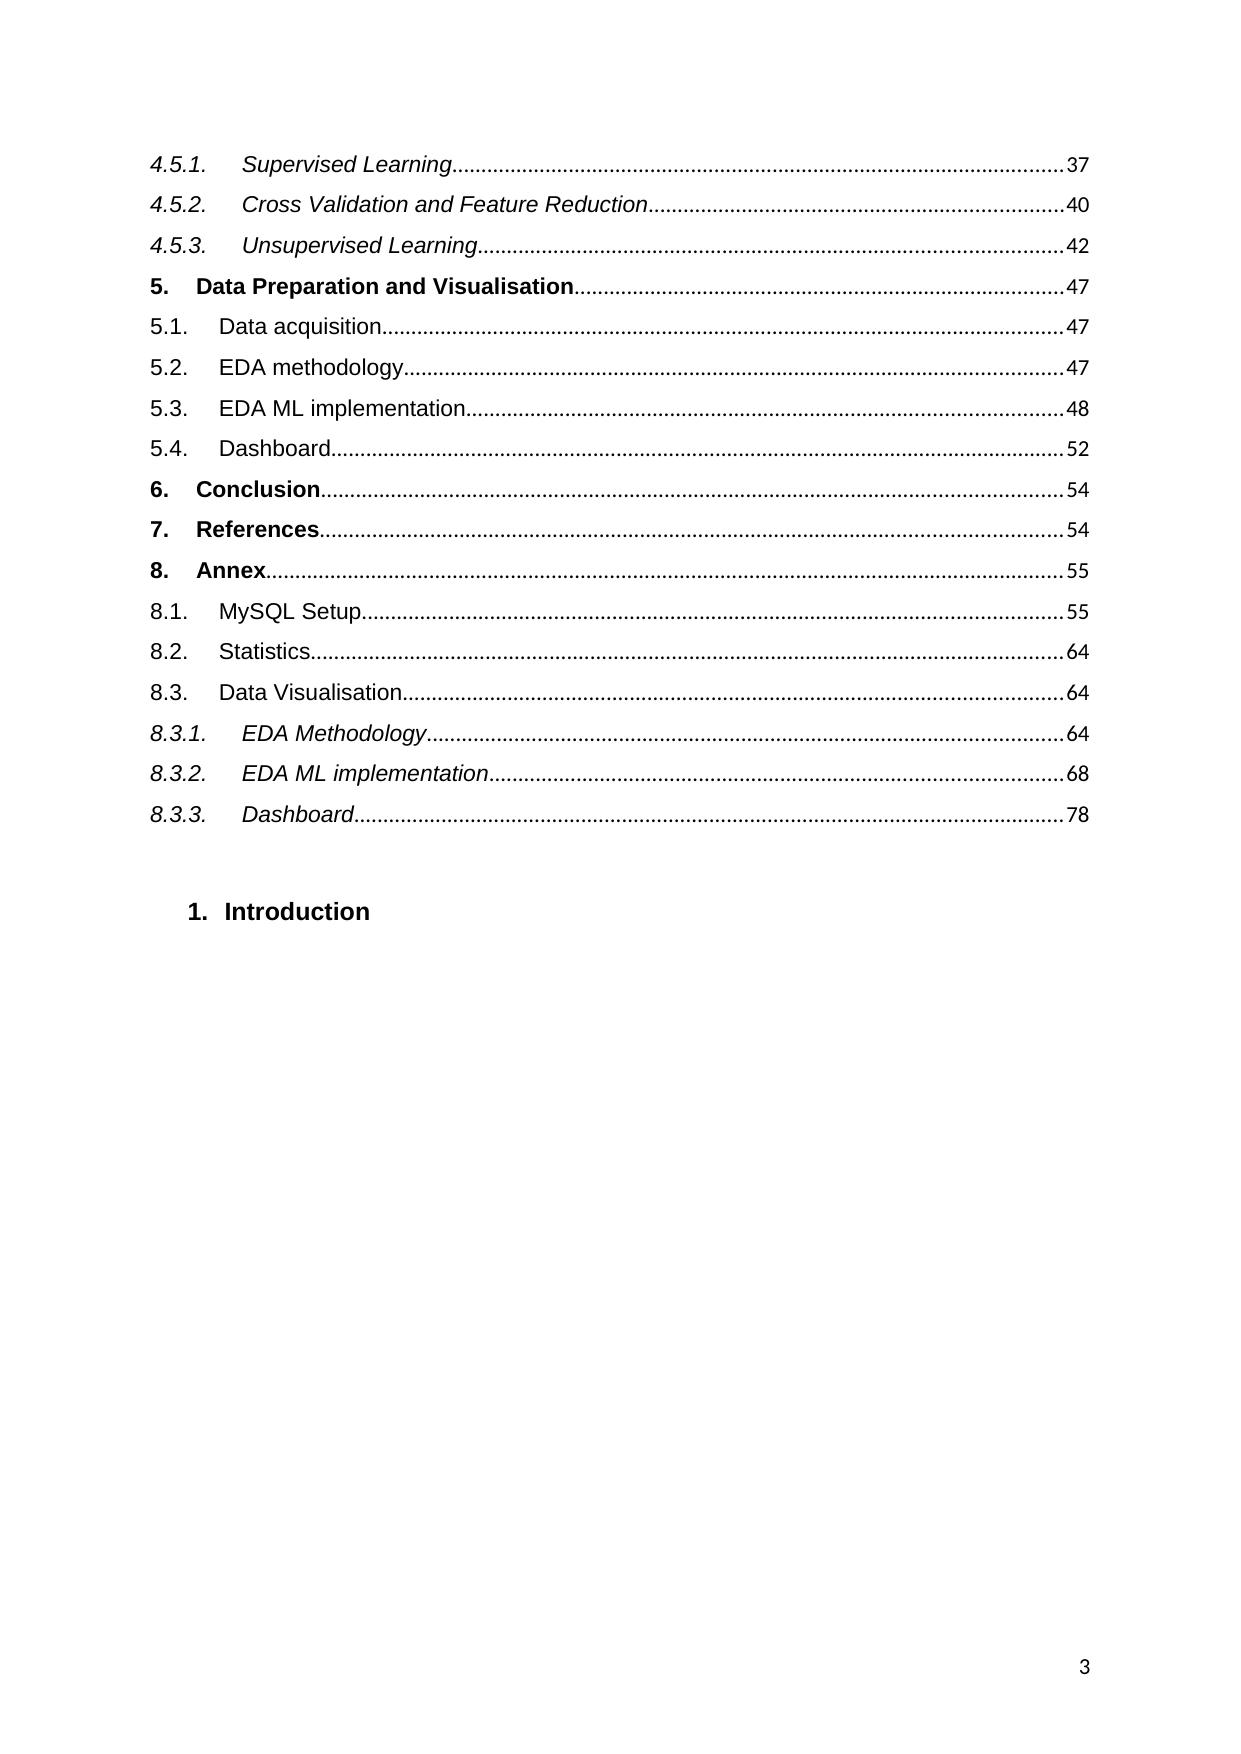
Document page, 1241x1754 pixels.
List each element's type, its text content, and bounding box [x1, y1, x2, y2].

subtitle Introduction [187, 897, 1090, 925]
